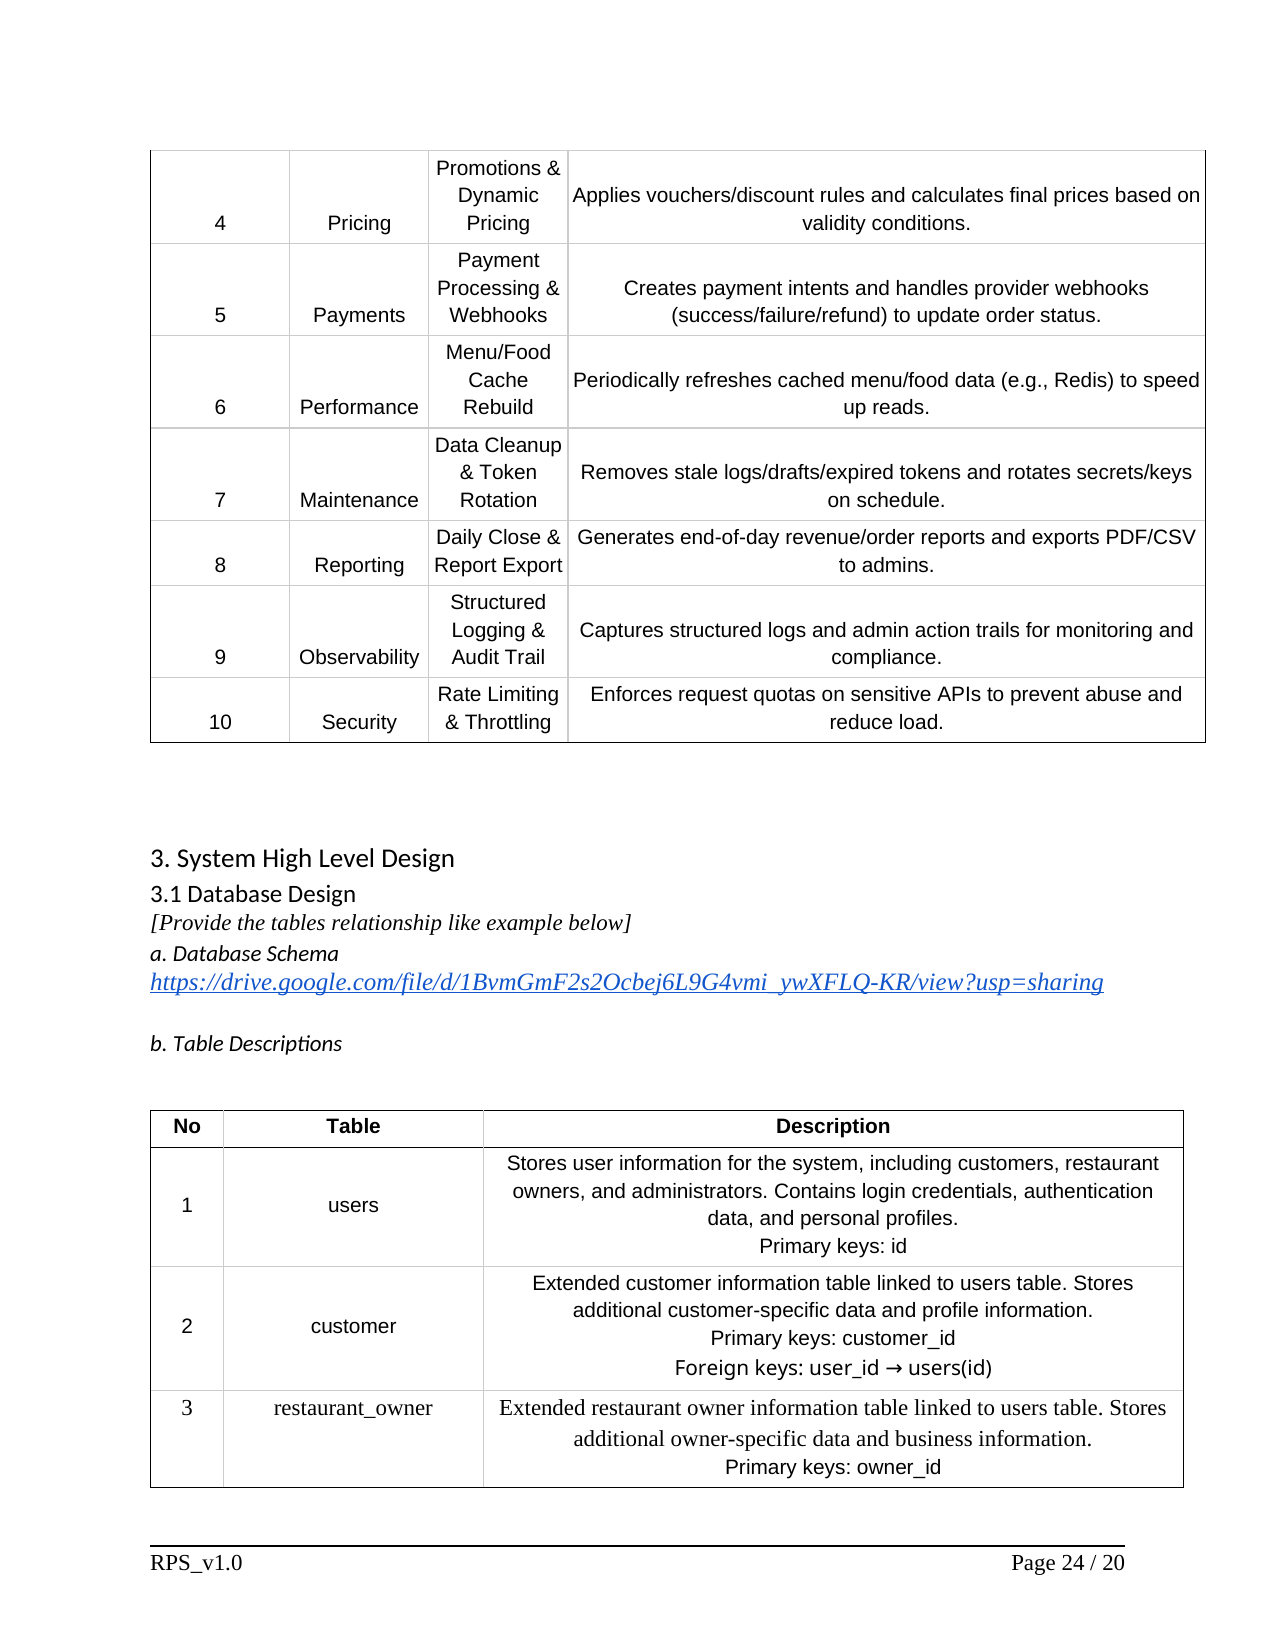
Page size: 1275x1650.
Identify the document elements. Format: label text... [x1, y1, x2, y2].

text [Provide the tables relationship like example below] [150, 908, 1125, 935]
subtitle 3. System High Level Design [150, 841, 1125, 874]
subtitle b. Table Descriptions [150, 1029, 1125, 1057]
text https://drive.google.com/file/d/1BvmGmF2s2Ocbej6L9G4vmi_ywXFLQ-KR/view?usp=sharing [150, 967, 1125, 996]
subtitle 3.1 Database Design [150, 878, 1125, 908]
subtitle a. Database Schema [150, 939, 1125, 967]
